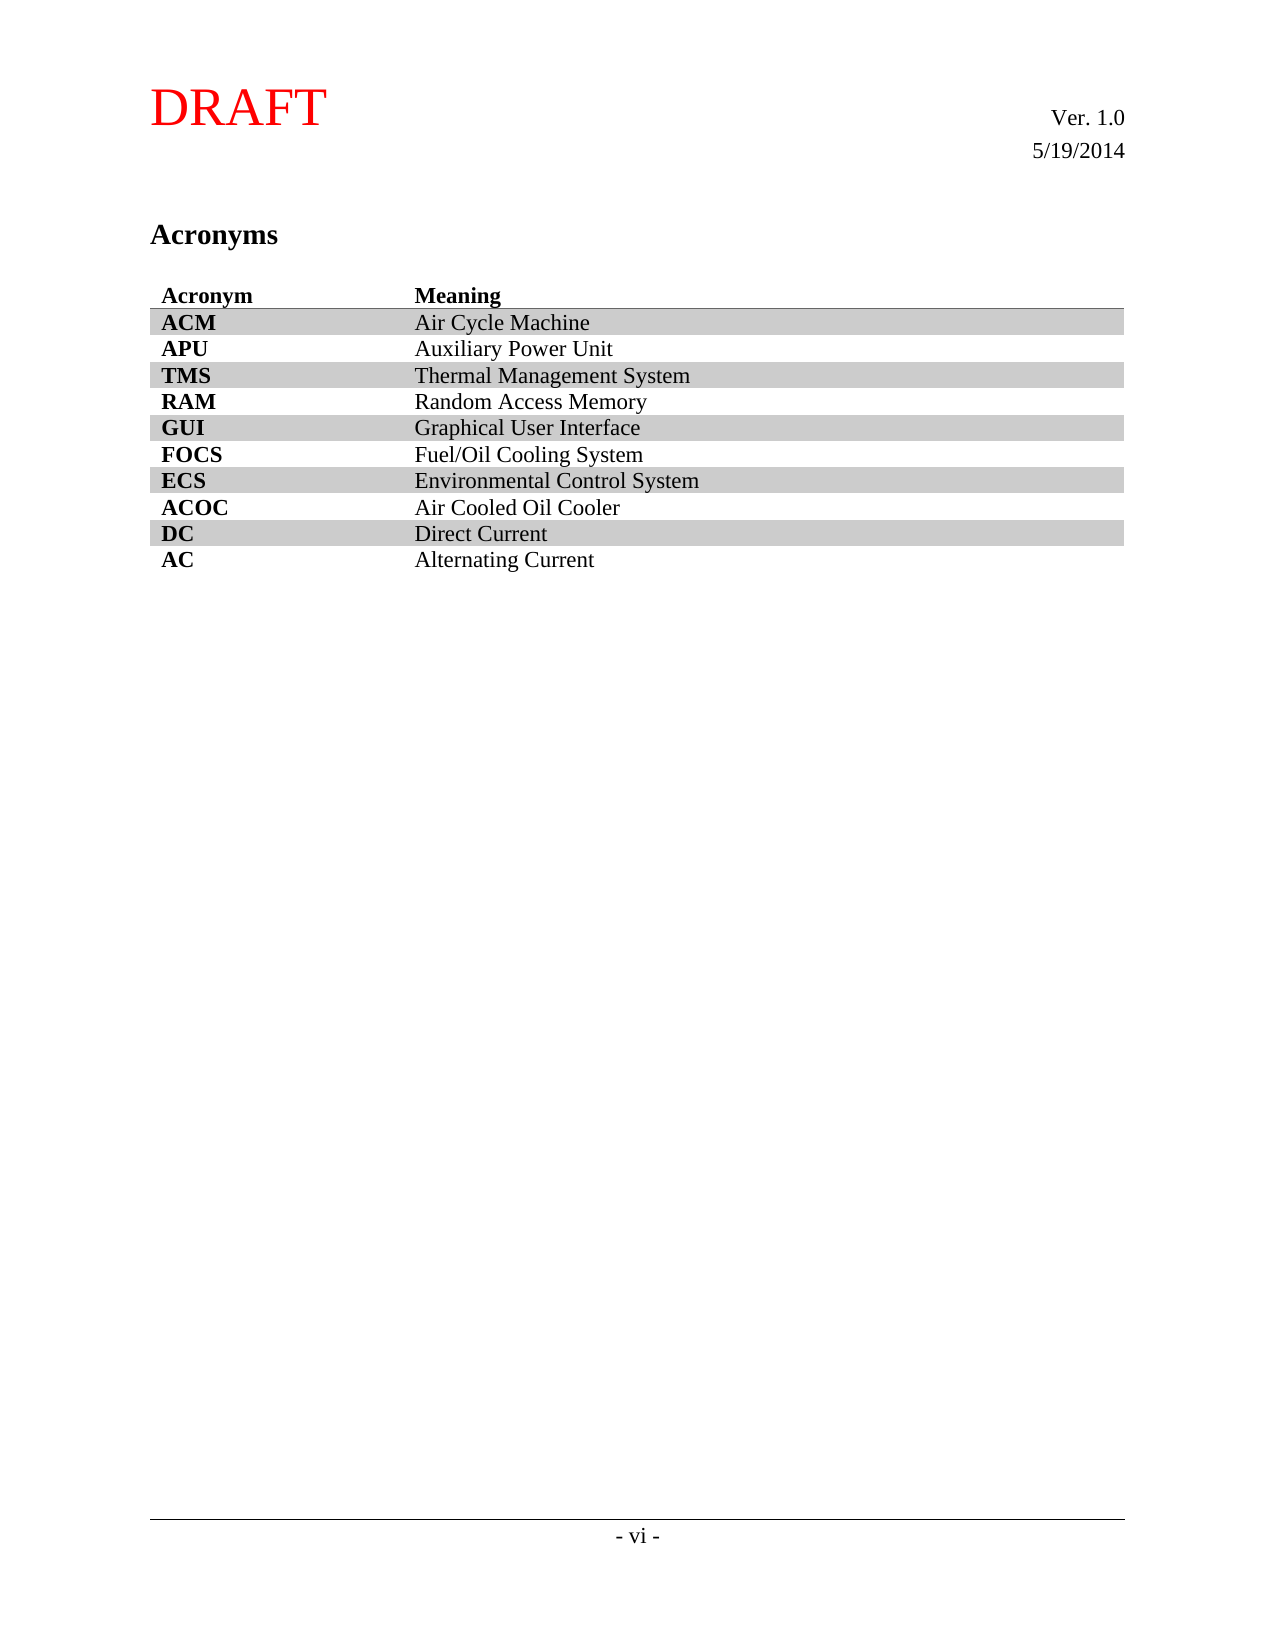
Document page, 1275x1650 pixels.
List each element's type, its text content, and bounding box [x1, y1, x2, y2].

table_cell Fuel/Oil Cooling System [403, 441, 1124, 467]
table_cell Random Access Memory [403, 388, 1124, 414]
table_cell Auxiliary Power Unit [403, 335, 1124, 362]
table_cell ACM [150, 309, 403, 335]
table_header Acronym [150, 282, 403, 308]
table_cell FOCS [150, 441, 403, 467]
table_cell ACOC [150, 494, 403, 520]
table_cell Thermal Management System [403, 362, 1124, 388]
table_cell Environmental Control System [403, 467, 1124, 493]
table_header Meaning [403, 282, 1124, 308]
table_cell Air Cycle Machine [403, 309, 1124, 335]
table_cell Graphical User Interface [403, 415, 1124, 441]
table_cell Direct Current [403, 520, 1124, 546]
table_cell TMS [150, 362, 403, 388]
table_cell DC [150, 520, 403, 546]
table_cell APU [150, 335, 403, 362]
table_cell ECS [150, 467, 403, 493]
table_cell AC [150, 546, 403, 573]
table_cell RAM [150, 388, 403, 414]
table_cell GUI [150, 415, 403, 441]
table_cell Air Cooled Oil Cooler [403, 494, 1124, 520]
subtitle Acronyms [150, 217, 1125, 251]
table_cell Alternating Current [403, 546, 1124, 573]
